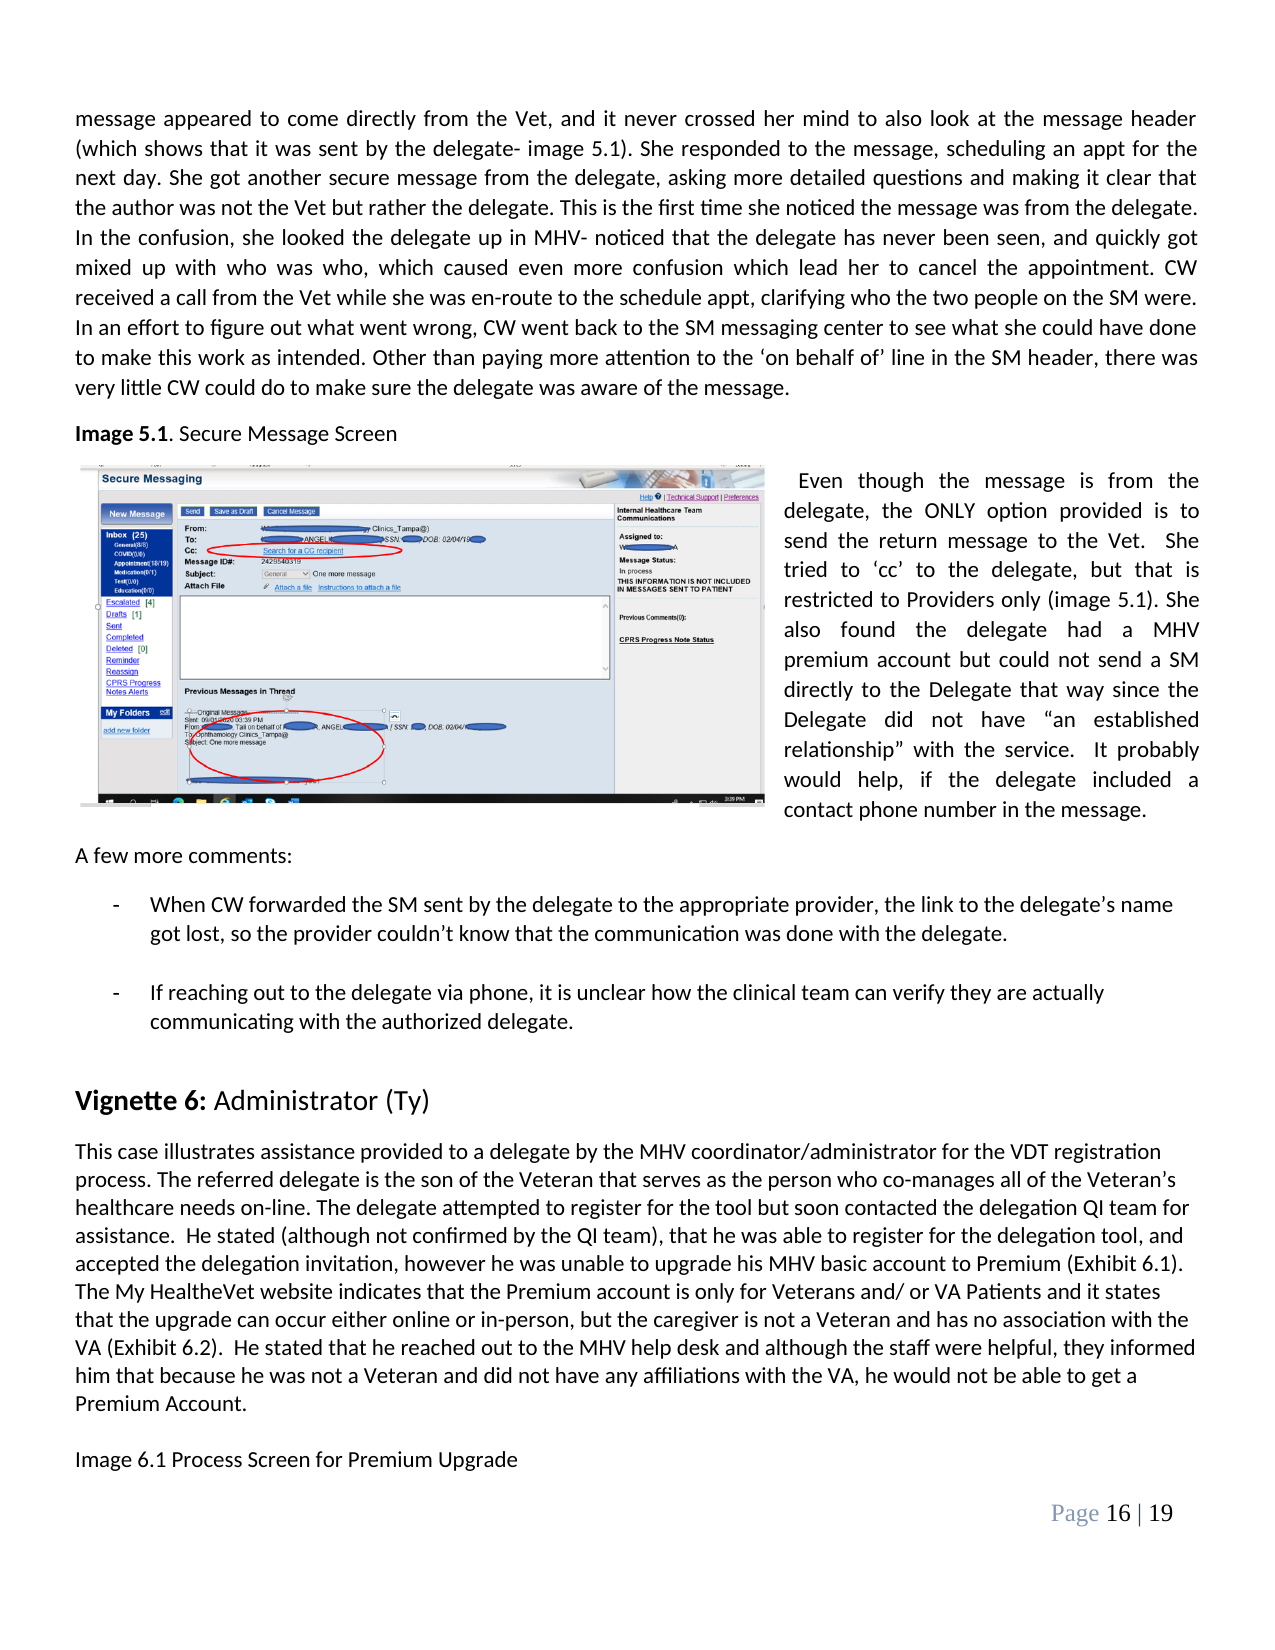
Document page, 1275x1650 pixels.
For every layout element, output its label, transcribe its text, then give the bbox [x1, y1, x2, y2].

text A few more comments: [75, 841, 1200, 869]
text Image 6.1 Process Screen for Premium Upgrade [75, 1445, 1200, 1473]
text Vignette 6: Administrator (Ty) [75, 1082, 1200, 1117]
text Image 5.1. Secure Message Screen [75, 419, 1200, 447]
picture [80, 465, 765, 807]
list If reaching out to the delegate via phone, it is unclear how the clinical team can verify they are actually communicating with the authorized delegate. [112, 976, 1200, 1035]
list When CW forwarded the SM sent by the delegate to the appropriate provider, the link to the delegate’s name got lost, so the provider couldn’t know that the communication was done with the delegate. [112, 888, 1200, 947]
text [75, 104, 1200, 401]
text This case illustrates assistance provided to a delegate by the MHV coordinator/administrator for the VDT registration process. The referred delegate is the son of the Veteran that serves as the person who co-manages all of the Veteran’s healthcare needs on-line. The delegate attempted to register for the tool but soon contacted the delegation QI team for assistance. He stated (although not confirmed by the QI team), that he was able to register for the delegation tool, and accepted the delegation invitation, however he was unable to upgrade his MHV basic account to Premium (Exhibit 6.1). The My HealtheVet website indicates that the Premium account is only for Veterans and/ or VA Patients and it states that the upgrade can occur either online or in-person, but the caregiver is not a Veteran and has no association with the VA (Exhibit 6.2). He stated that he reached out to the MHV help desk and although the staff were helpful, they informed him that because he was not a Veteran and did not have any affiliations with the VA, he would not be able to get a Premium Account. [75, 1137, 1200, 1417]
